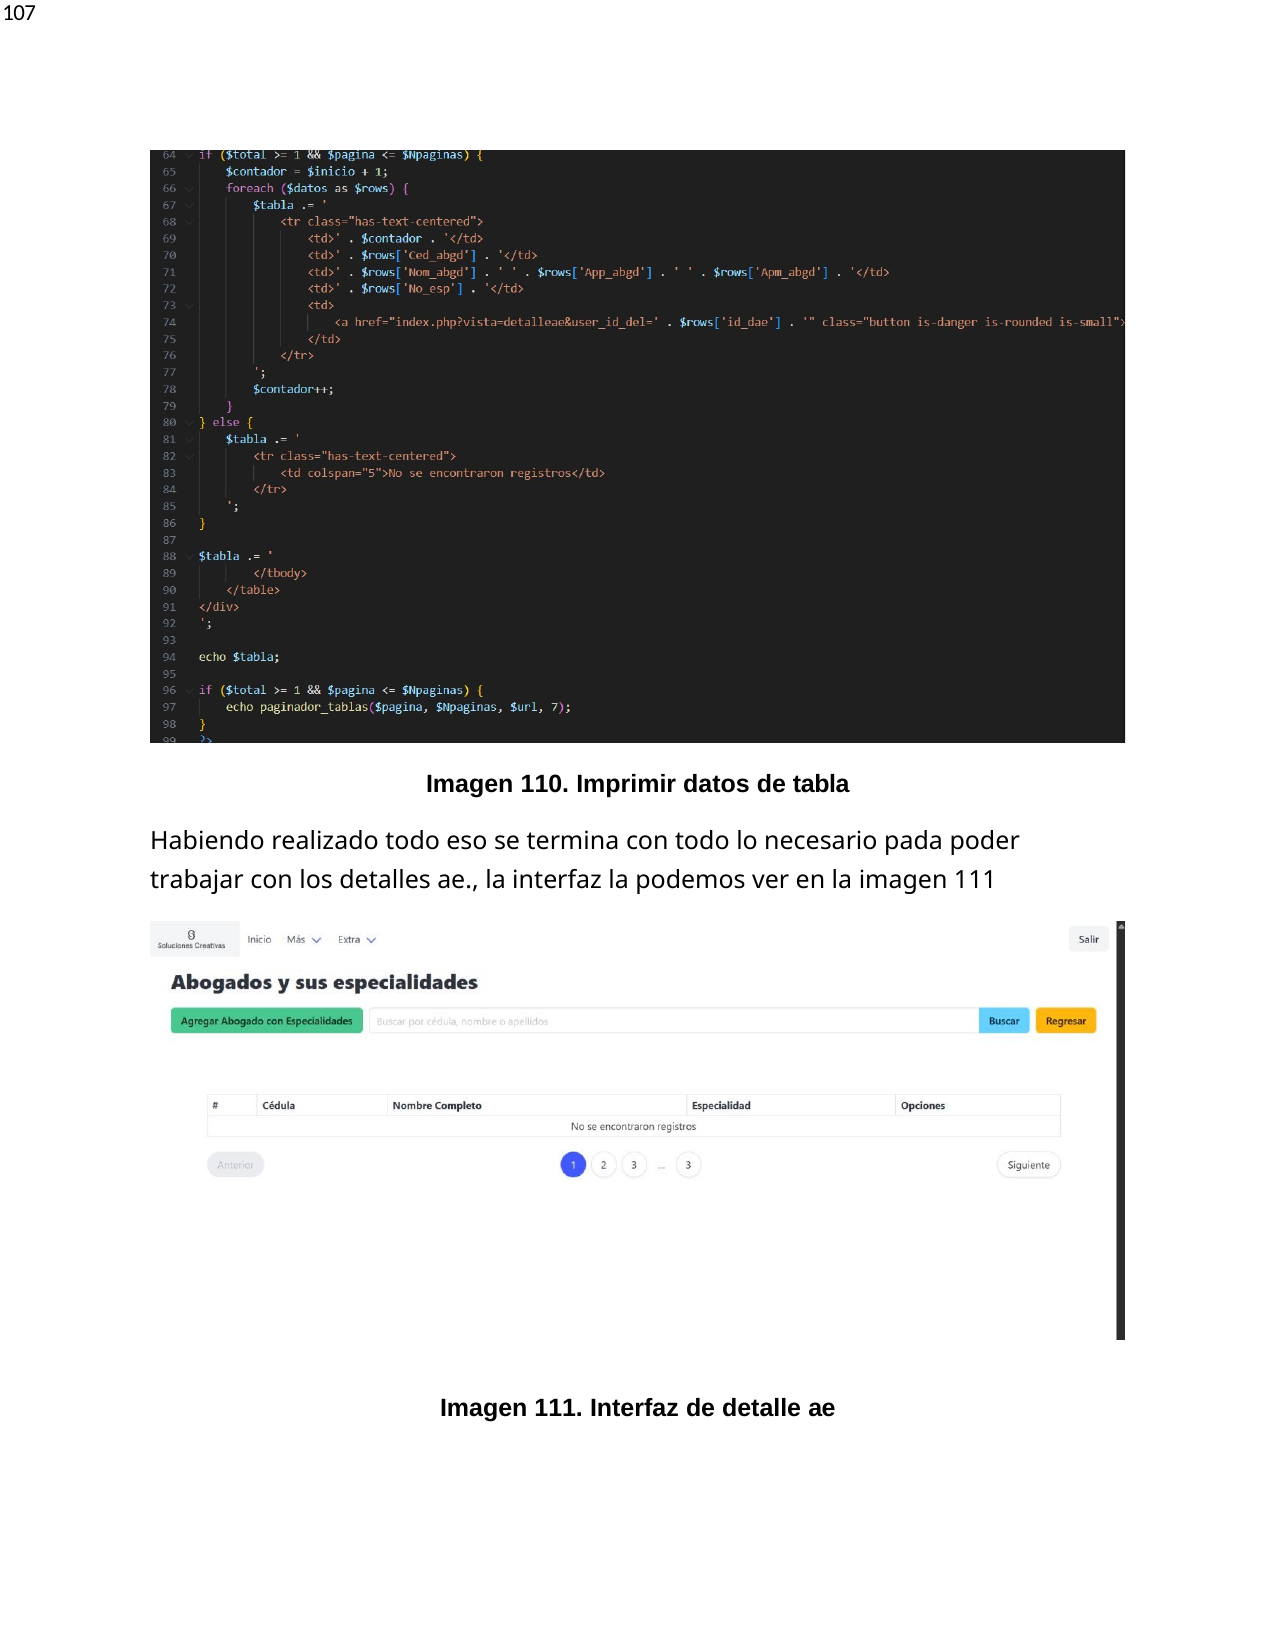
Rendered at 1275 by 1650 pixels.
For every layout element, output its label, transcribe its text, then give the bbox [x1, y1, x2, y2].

subtitle Imagen 110. Imprimir datos de tabla [151, 769, 1124, 798]
picture [150, 150, 1126, 743]
text Habiendo realizado todo eso se termina con todo lo necesario pada poder trabajar con los detalles ae., la interfaz la podemos ver en la imagen 111 [150, 823, 1114, 896]
subtitle Imagen 111. Interfaz de detalle ae [151, 1393, 1124, 1421]
picture [150, 921, 1125, 1340]
